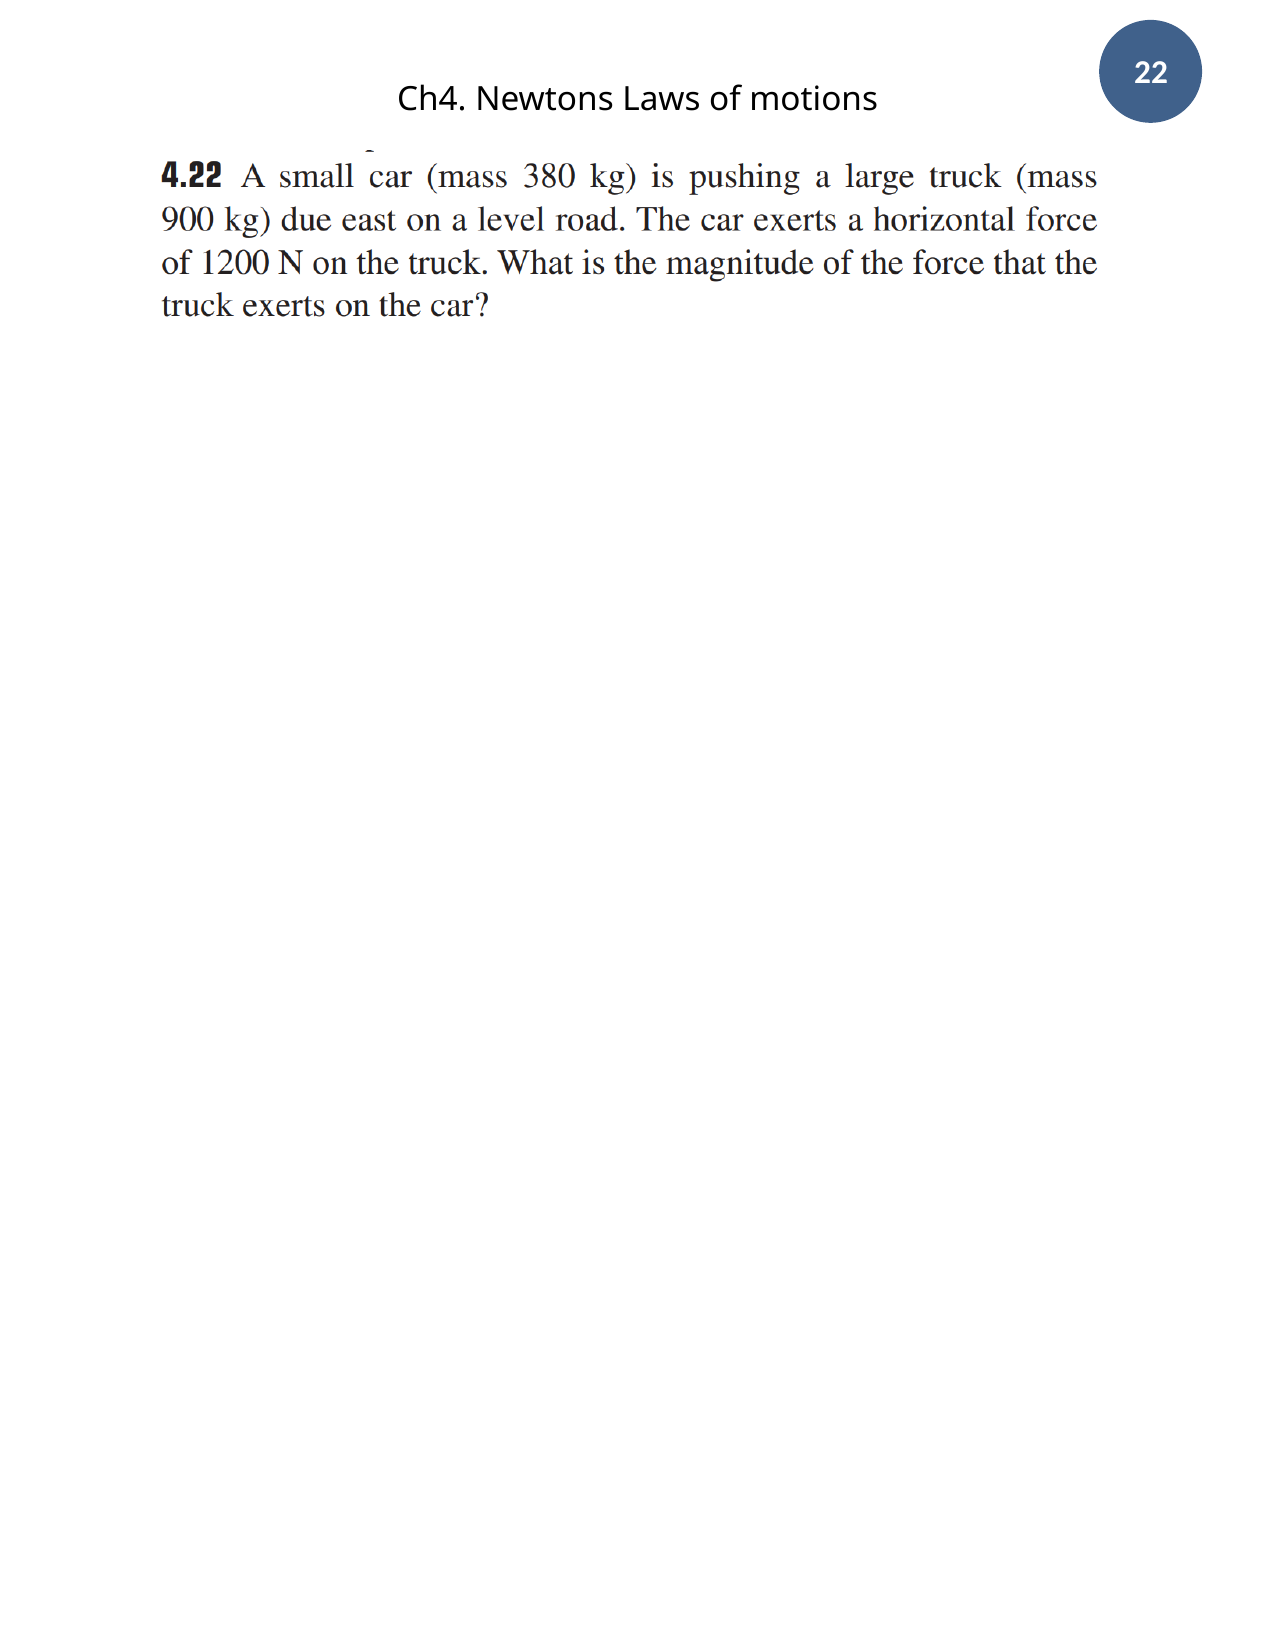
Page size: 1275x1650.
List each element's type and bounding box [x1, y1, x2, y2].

picture [150, 150, 1125, 326]
